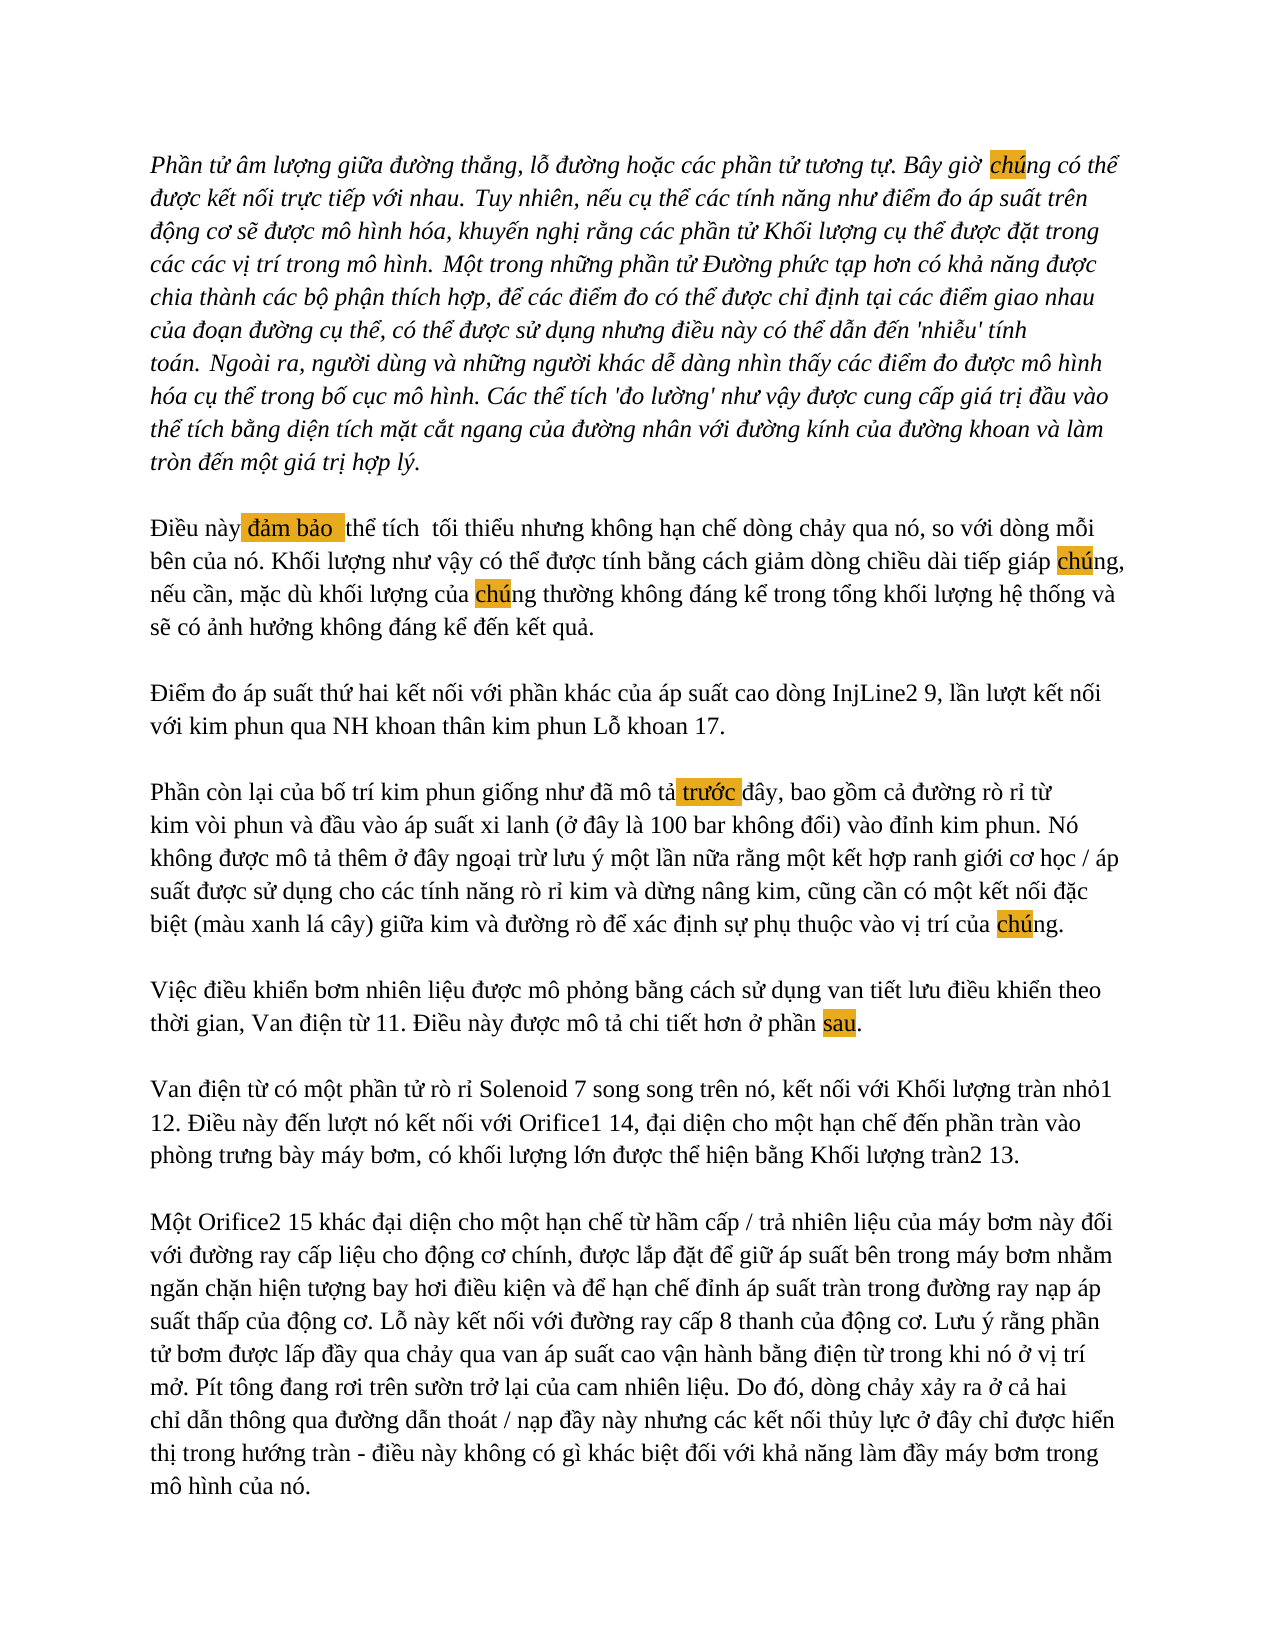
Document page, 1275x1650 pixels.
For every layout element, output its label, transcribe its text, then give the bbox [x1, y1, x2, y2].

text Van điện từ có một phần tử rò rỉ Solenoid 7 song song trên nó, kết nối với Khối lượng tràn nhỏ1 12. Điều này đến lượt nó kết nối với Orifice1 14, đại diện cho một hạn chế đến phần tràn vào phòng trưng bày máy bơm, có khối lượng lớn được thể hiện bằng Khối lượng tràn2 13. [150, 1074, 1125, 1169]
text Điều này đảm bảo thể tích tối thiểu nhưng không hạn chế dòng chảy qua nó, so với dòng mỗi bên của nó. Khối lượng như vậy có thể được tính bằng cách giảm dòng chiều dài tiếp giáp chúng, nếu cần, mặc dù khối lượng của chúng thường không đáng kể trong tổng khối lượng hệ thống và sẽ có ảnh hưởng không đáng kể đến kết quả. [150, 513, 1125, 641]
text chỉ dẫn thông qua đường dẫn thoát / nạp đầy này nhưng các kết nối thủy lực ở đây chỉ được hiển thị trong hướng tràn - điều này không có gì khác biệt đối với khả năng làm đầy máy bơm trong mô hình của nó. [150, 1405, 1125, 1499]
text Điểm đo áp suất thứ hai kết nối với phần khác của áp suất cao dòng InjLine2 9, lần lượt kết nối với kim phun qua NH khoan thân kim phun Lỗ khoan 17. [150, 678, 1125, 740]
text Một Orifice2 15 khác đại diện cho một hạn chế từ hầm cấp / trả nhiên liệu của máy bơm này đối với đường ray cấp liệu cho động cơ chính, được lắp đặt để giữ áp suất bên trong máy bơm nhằm ngăn chặn hiện tượng bay hơi điều kiện và để hạn chế đỉnh áp suất tràn trong đường ray nạp áp suất thấp của động cơ. Lỗ này kết nối với đường ray cấp 8 thanh của động cơ. Lưu ý rằng phần tử bơm được lấp đầy qua chảy qua van áp suất cao vận hành bằng điện từ trong khi nó ở vị trí mở. Pít tông đang rơi trên sườn trở lại của cam nhiên liệu. Do đó, dòng chảy xảy ra ở cả hai [150, 1207, 1125, 1401]
text Phần còn lại của bố trí kim phun giống như đã mô tả trước đây, bao gồm cả đường rò rỉ từ [150, 777, 1125, 806]
text Phần tử âm lượng giữa đường thẳng, lỗ đường hoặc các phần tử tương tự. Bây giờ chúng có thể được kết nối trực tiếp với nhau. Tuy nhiên, nếu cụ thể các tính năng như điểm đo áp suất trên động cơ sẽ được mô hình hóa, khuyến nghị rằng các phần tử Khối lượng cụ thể được đặt trong các các vị trí trong mô hình. Một trong những phần tử Đường phức tạp hơn có khả năng được chia thành các bộ phận thích hợp, để các điểm đo có thể được chỉ định tại các điểm giao nhau của đoạn đường cụ thể, có thể được sử dụng nhưng điều này có thể dẫn đến 'nhiễu' tính toán. Ngoài ra, người dùng và những người khác dễ dàng nhìn thấy các điểm đo được mô hình hóa cụ thể trong bố cục mô hình. Các thể tích 'đo lường' như vậy được cung cấp giá trị đầu vào thể tích bằng diện tích mặt cắt ngang của đường nhân với đường kính của đường khoan và làm tròn đến một giá trị hợp lý. [150, 150, 1125, 476]
text kim vòi phun và đầu vào áp suất xi lanh (ở đây là 100 bar không đổi) vào đỉnh kim phun. Nó không được mô tả thêm ở đây ngoại trừ lưu ý một lần nữa rằng một kết hợp ranh giới cơ học / áp suất được sử dụng cho các tính năng rò rỉ kim và dừng nâng kim, cũng cần có một kết nối đặc biệt (màu xanh lá cây) giữa kim và đường rò để xác định sự phụ thuộc vào vị trí của chúng. [150, 810, 1125, 938]
text Việc điều khiển bơm nhiên liệu được mô phỏng bằng cách sử dụng van tiết lưu điều khiển theo thời gian, Van điện từ 11. Điều này được mô tả chi tiết hơn ở phần sau. [150, 976, 1125, 1037]
